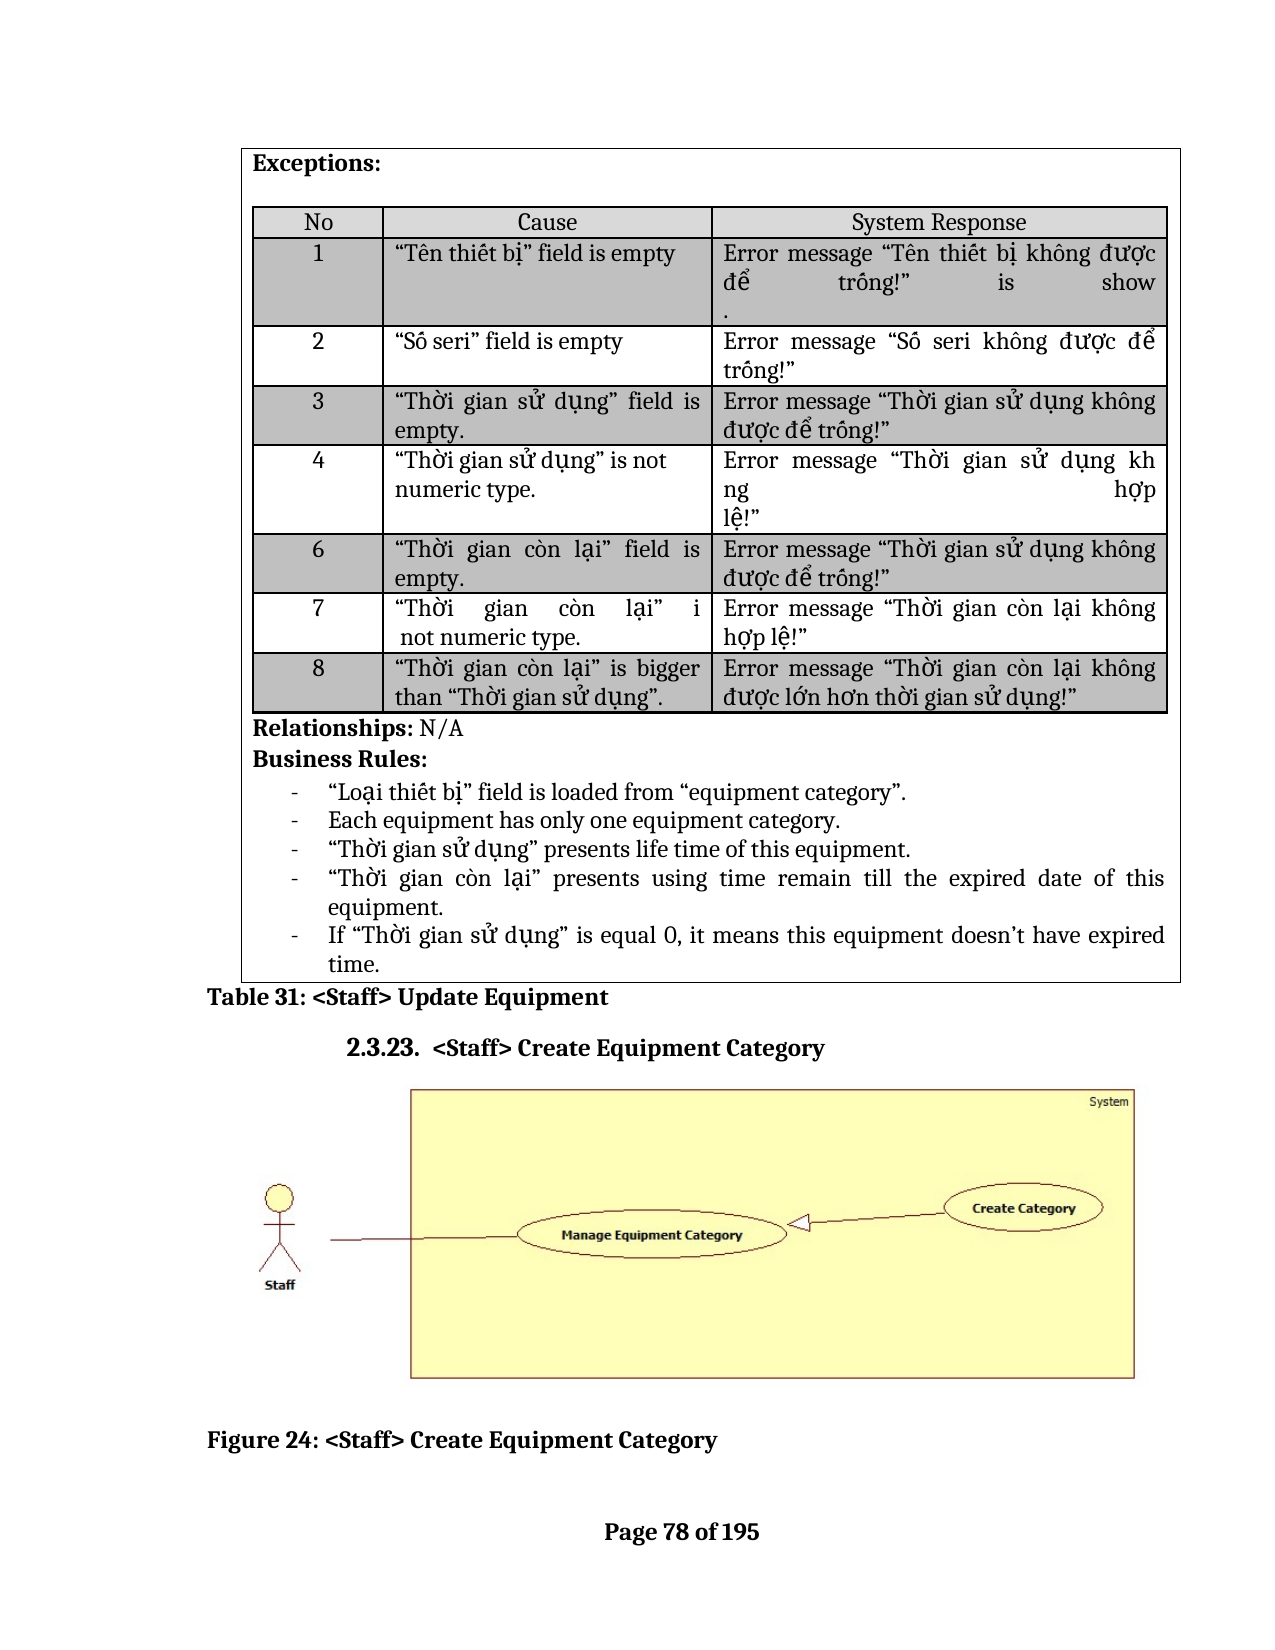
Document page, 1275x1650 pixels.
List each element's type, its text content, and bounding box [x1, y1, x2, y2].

list <Staff> Create Equipment Category [346, 1032, 1157, 1063]
picture [206, 1067, 1157, 1401]
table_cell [242, 149, 1180, 982]
